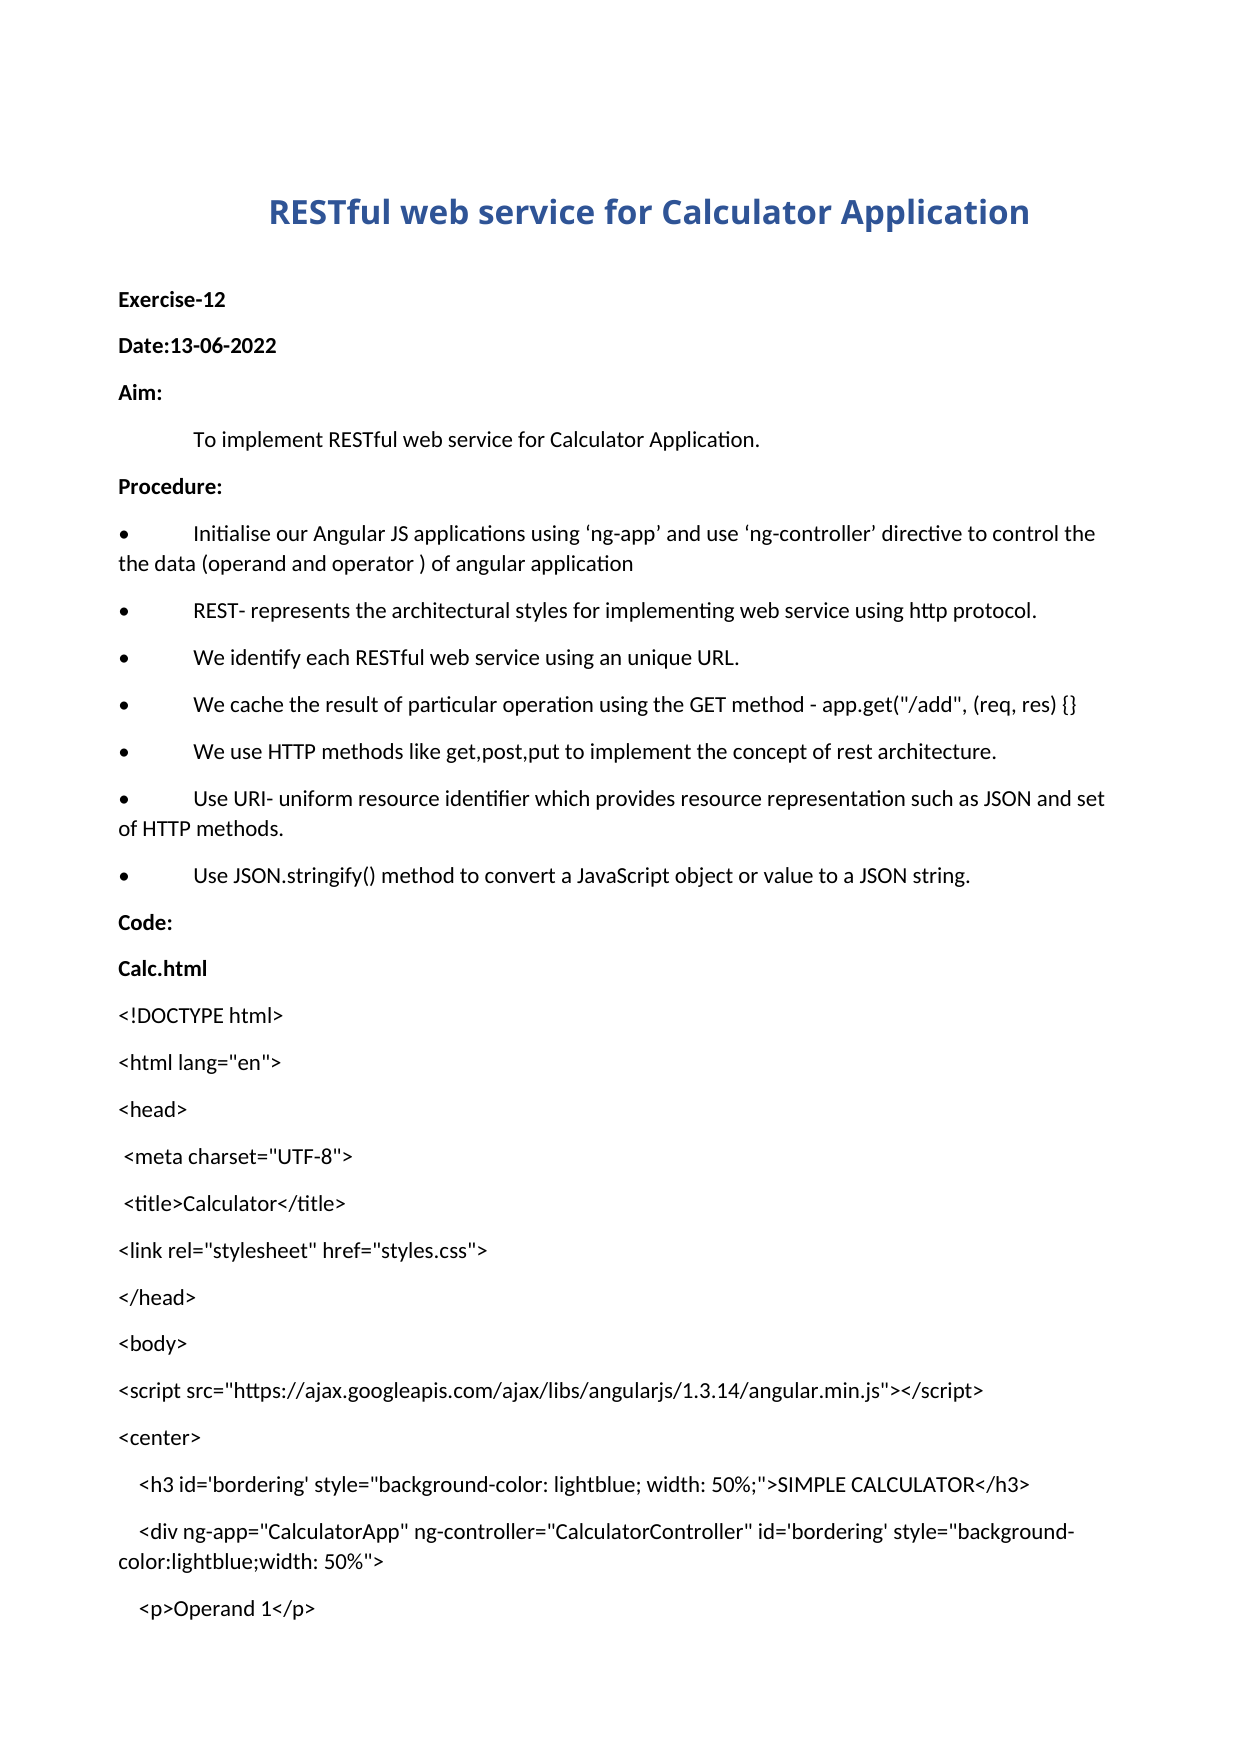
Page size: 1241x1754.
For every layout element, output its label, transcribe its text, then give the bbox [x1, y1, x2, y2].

text • Initialise our Angular JS applications using ‘ng-app’ and use ‘ng-controller’ directive to control the the data (operand and operator ) of angular application [118, 519, 1122, 577]
text • We use HTTP methods like get,post,put to implement the concept of rest architecture. [118, 737, 1122, 765]
text <title>Calculator</title> [118, 1189, 1122, 1217]
text Date:13-06-2022 [118, 332, 1122, 360]
text <!DOCTYPE html> [118, 1001, 1122, 1029]
text <div ng-app="CalculatorApp" ng-controller="CalculatorController" id='bordering' style="background-color:lightblue;width: 50%"> [118, 1517, 1122, 1575]
text Calc.html [118, 954, 1122, 983]
text Exercise-12 [118, 285, 1122, 313]
text Aim: [118, 378, 1122, 407]
text <body> [118, 1329, 1122, 1358]
text Code: [118, 908, 1122, 936]
text <center> [118, 1423, 1122, 1451]
text <html lang="en"> [118, 1048, 1122, 1076]
text <p>Operand 1</p> [118, 1594, 1122, 1622]
text <script src="https://ajax.googleapis.com/ajax/libs/angularjs/1.3.14/angular.min.js"></script> [118, 1376, 1122, 1404]
text </head> [118, 1283, 1122, 1311]
text To implement RESTful web service for Calculator Application. [118, 425, 1122, 453]
subtitle RESTful web service for Calculator Application [193, 189, 1122, 234]
text • Use JSON.stringify() method to convert a JavaScript object or value to a JSON string. [118, 861, 1122, 889]
text <meta charset="UTF-8"> [118, 1142, 1122, 1170]
text • We cache the result of particular operation using the GET method - app.get("/add", (req, res) {} [118, 690, 1122, 718]
text <head> [118, 1095, 1122, 1123]
text <link rel="stylesheet" href="styles.css"> [118, 1236, 1122, 1264]
text Procedure: [118, 472, 1122, 500]
text • We identify each RESTful web service using an unique URL. [118, 643, 1122, 671]
text • REST- represents the architectural styles for implementing web service using http protocol. [118, 596, 1122, 624]
text <h3 id='bordering' style="background-color: lightblue; width: 50%;">SIMPLE CALCULATOR</h3> [118, 1470, 1122, 1498]
text • Use URI- uniform resource identifier which provides resource representation such as JSON and set of HTTP methods. [118, 784, 1122, 842]
